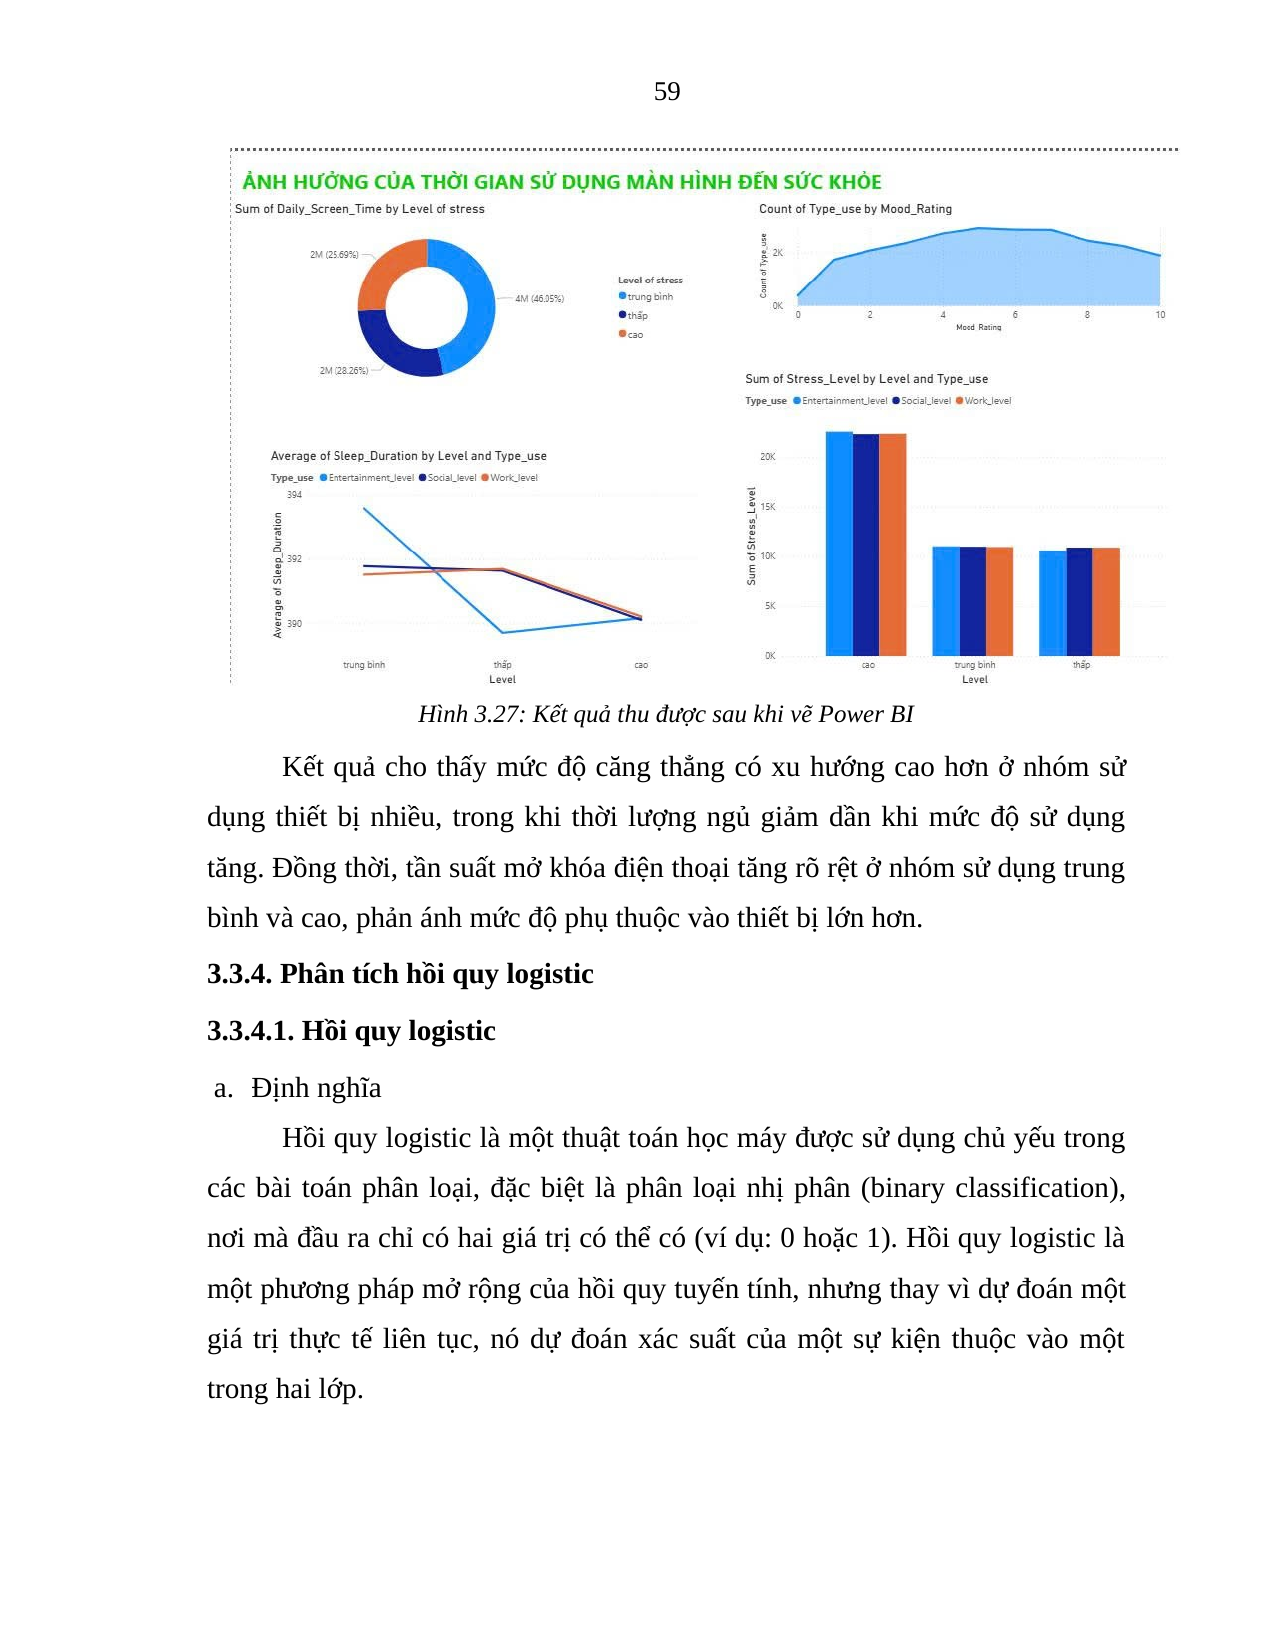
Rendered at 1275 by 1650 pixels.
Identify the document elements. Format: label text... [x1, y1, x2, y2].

text Kết quả cho thấy mức độ căng thẳng có xu hướng cao hơn ở nhóm sử dụng thiết bị nhiều, trong khi thời lượng ngủ giảm dần khi mức độ sử dụng tăng. Đồng thời, tần suất mở khóa điện thoại tăng rõ rệt ở nhóm sử dụng trung bình và cao, phản ánh mức độ phụ thuộc vào thiết bị lớn hơn. [207, 749, 1127, 933]
text Hồi quy logistic là một thuật toán học máy được sử dụng chủ yếu trong các bài toán phân loại, đặc biệt là phân loại nhị phân (binary classification), nơi mà đầu ra chỉ có hai giá trị có thể có (ví dụ: 0 hoặc 1). Hồi quy logistic là một phương pháp mở rộng của hồi quy tuyến tính, nhưng thay vì dự đoán một giá trị thực tế liên tục, nó dự đoán xác suất của một sự kiện thuộc vào một trong hai lớp. [207, 1120, 1127, 1405]
subtitle Hồi quy logistic [207, 1013, 1127, 1047]
subtitle Phân tích hồi quy logistic [207, 957, 1127, 990]
list Định nghĩa [214, 1070, 1127, 1103]
picture [230, 147, 1181, 686]
